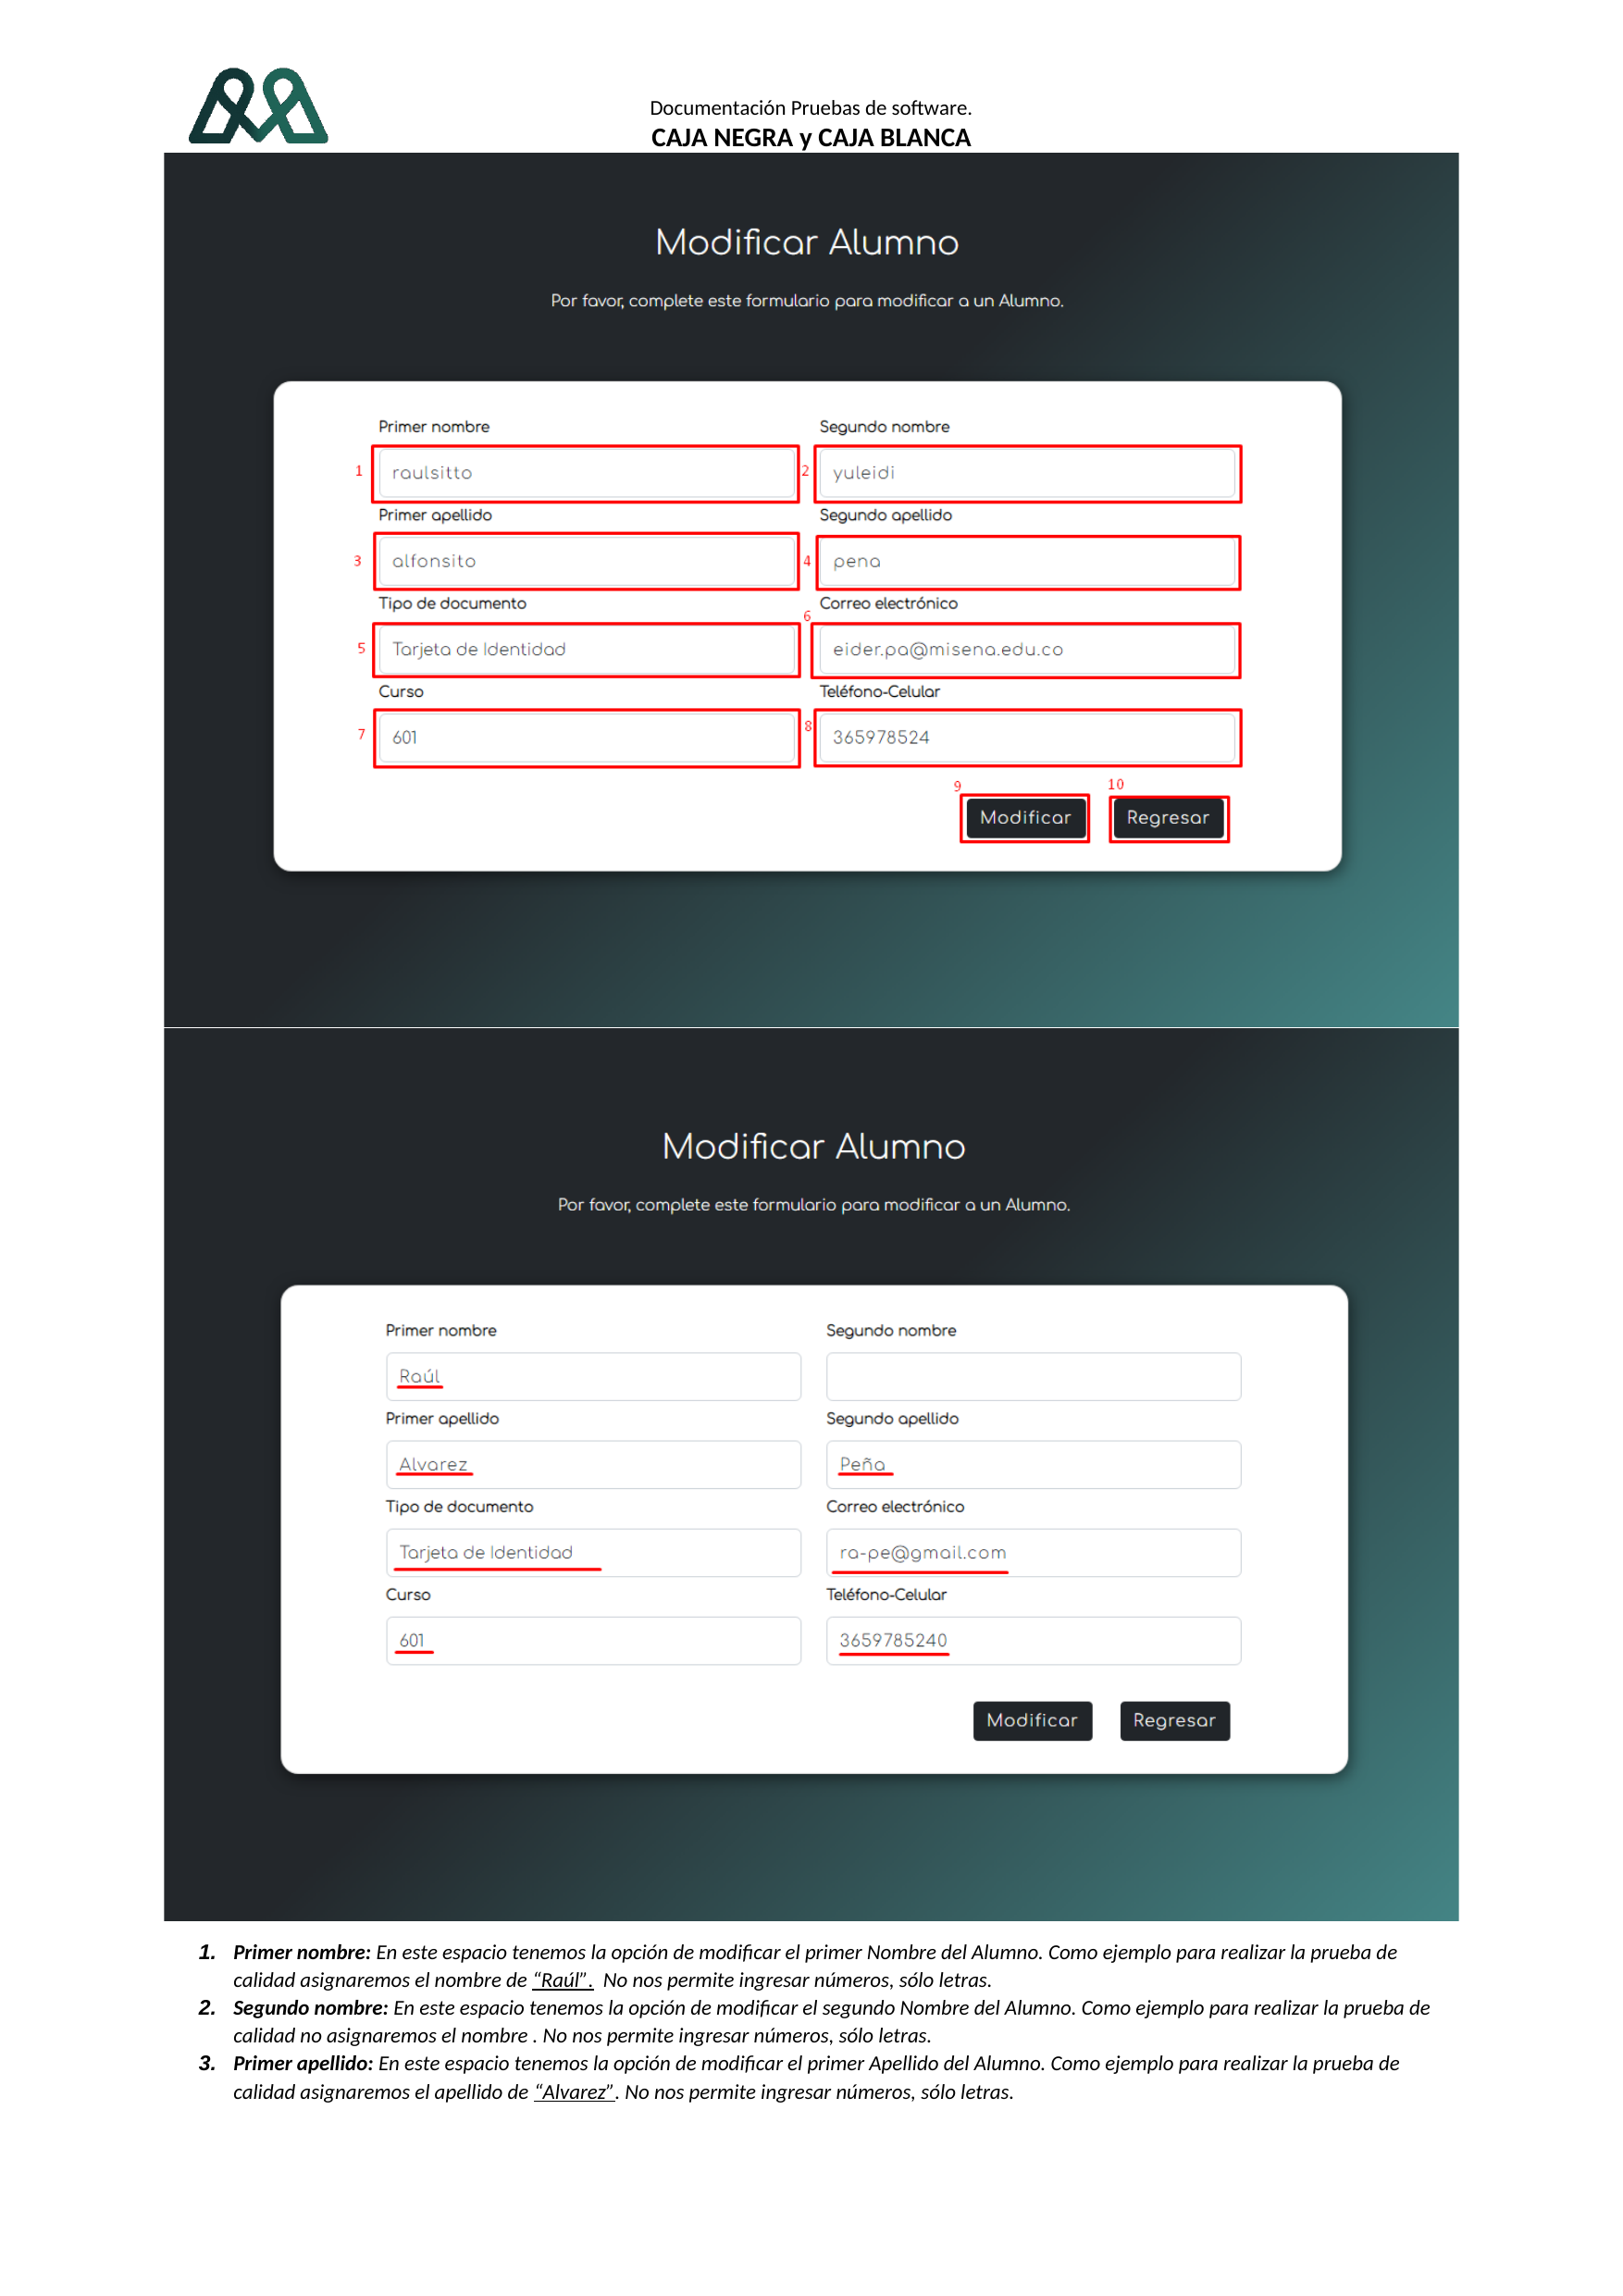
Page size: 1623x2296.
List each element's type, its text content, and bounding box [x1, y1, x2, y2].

picture [164, 153, 1459, 1027]
list Primer nombre: En este espacio tenemos la opción de modificar el primer Nombre del Alumno. Como ejemplo para realizar la prueba de calidad asignaremos el nombre de “Raúl”. No nos permite ingresar números, sólo letras. [198, 1939, 1459, 1992]
list Segundo nombre: En este espacio tenemos la opción de modificar el segundo Nombre del Alumno. Como ejemplo para realizar la prueba de calidad no asignaremos el nombre . No nos permite ingresar números, sólo letras. [198, 1994, 1459, 2048]
picture [188, 67, 329, 143]
list Primer apellido: En este espacio tenemos la opción de modificar el primer Apellido del Alumno. Como ejemplo para realizar la prueba de calidad asignaremos el apellido de “Alvarez”. No nos permite ingresar números, sólo letras. [198, 2051, 1459, 2104]
picture [164, 1028, 1459, 1921]
